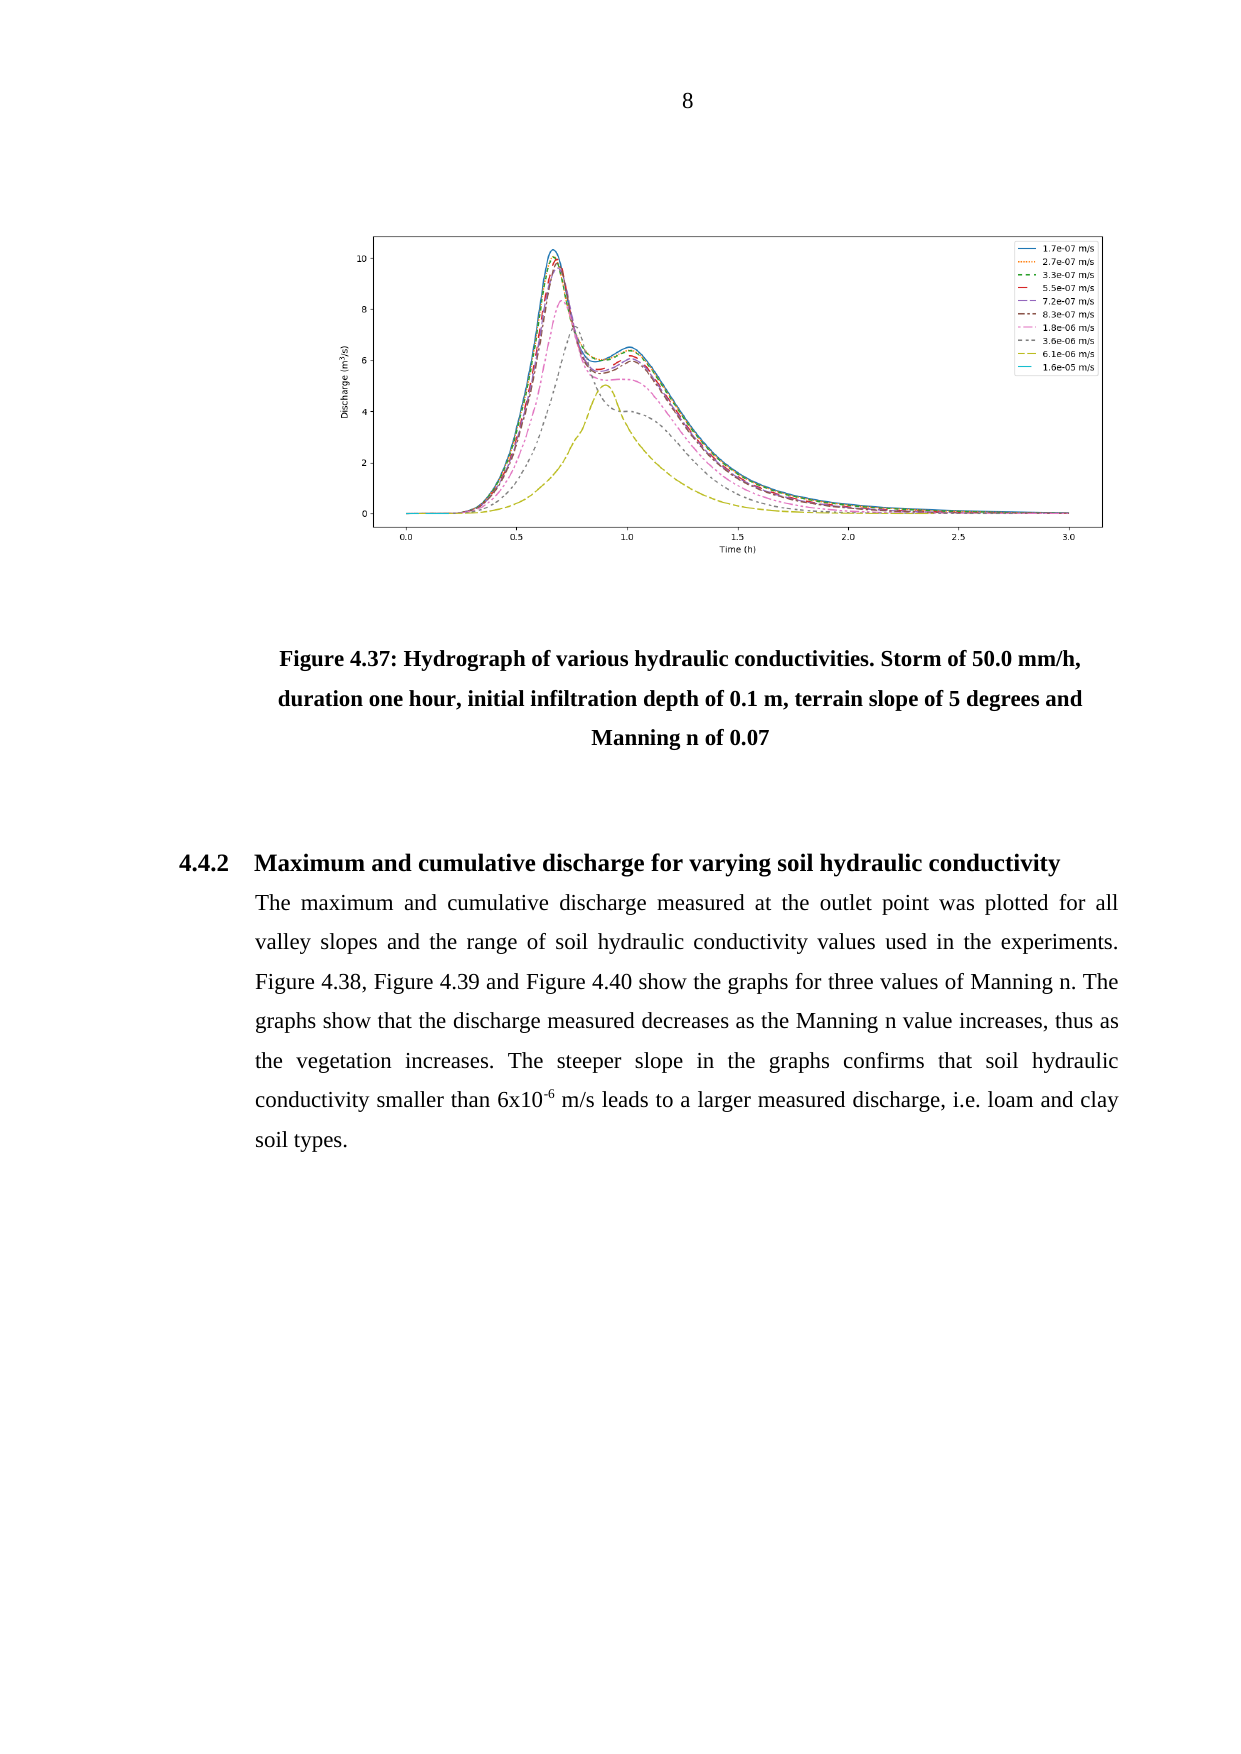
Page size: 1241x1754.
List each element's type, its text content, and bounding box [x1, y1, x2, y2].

subtitle Maximum and cumulative discharge for varying soil hydraulic conductivity [179, 848, 1120, 876]
picture [255, 191, 1196, 568]
